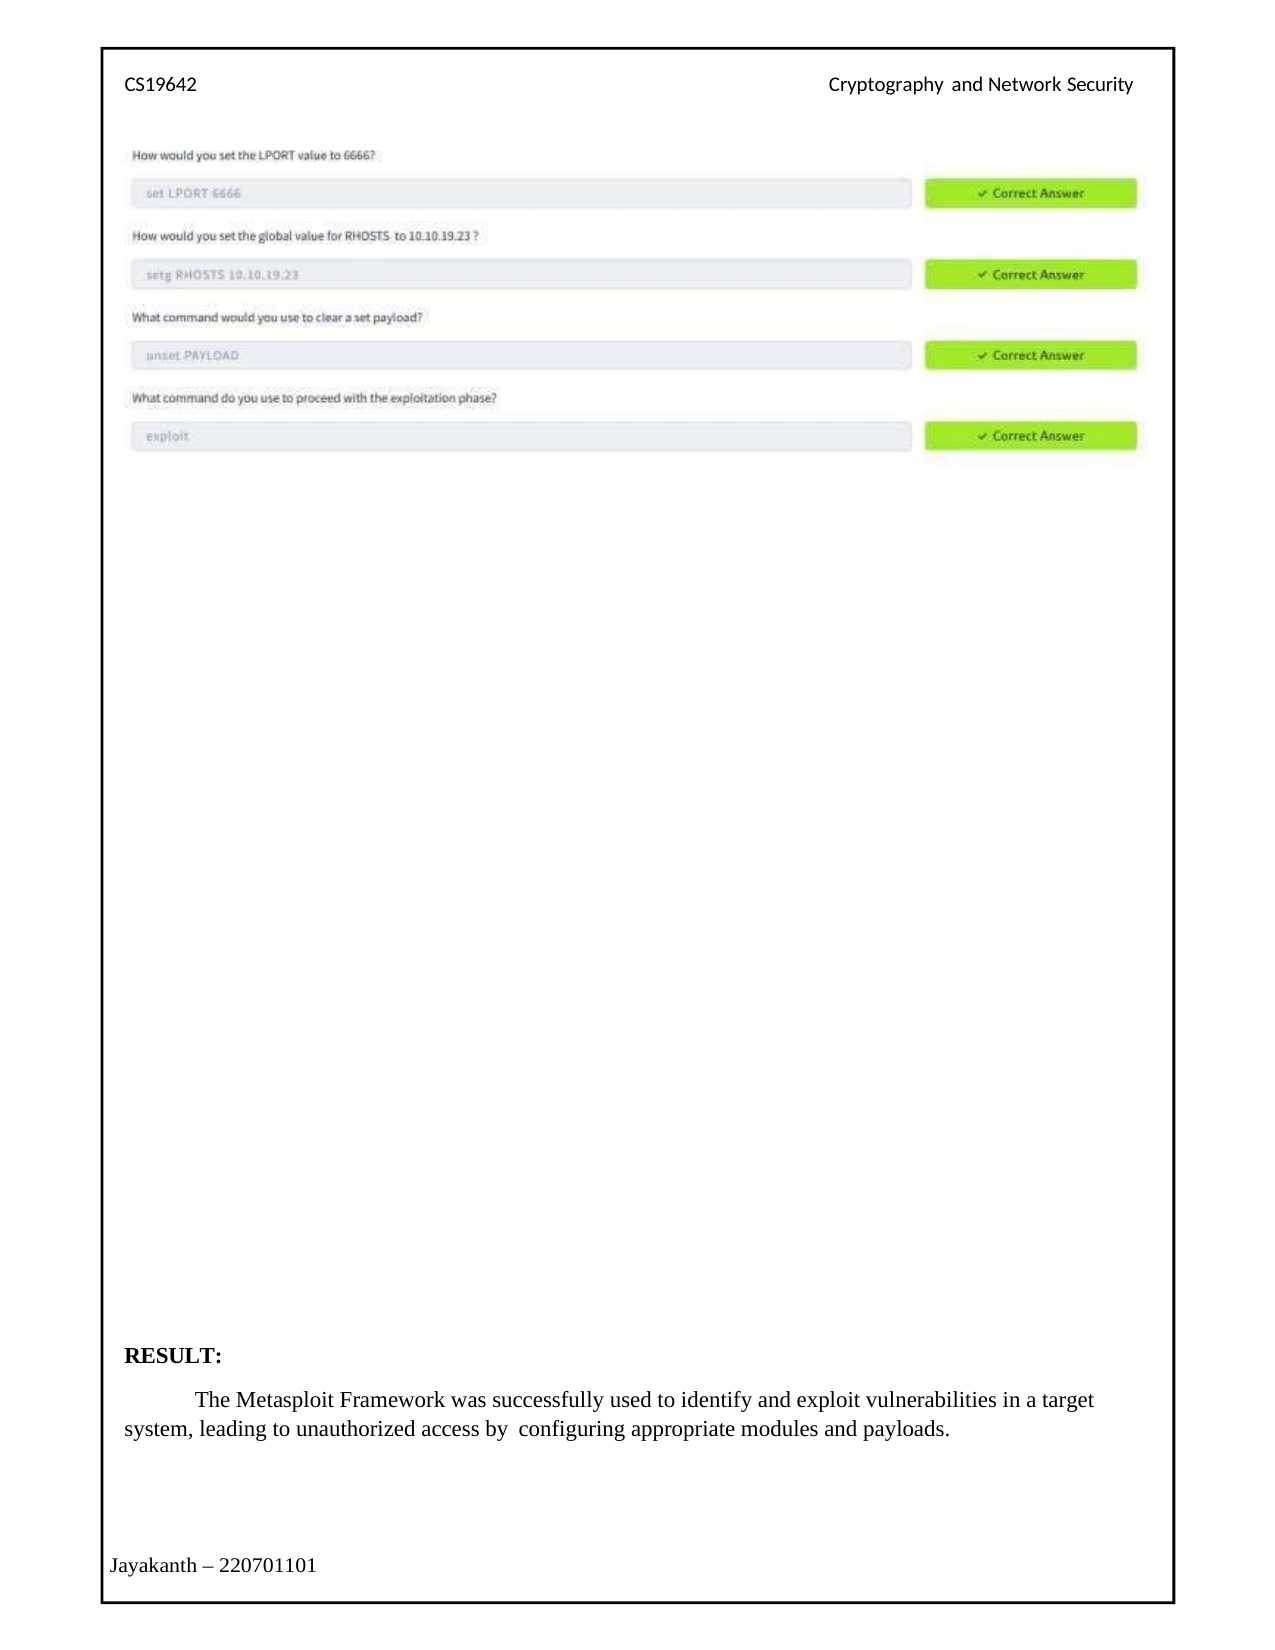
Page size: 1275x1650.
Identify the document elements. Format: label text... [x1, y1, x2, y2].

text RESULT: [124, 1342, 1162, 1368]
picture [124, 139, 1149, 469]
text The Metasploit Framework was successfully used to identify and exploit vulnerabilities in a target system, leading to unauthorized access by configuring appropriate modules and payloads. [124, 1386, 1120, 1442]
